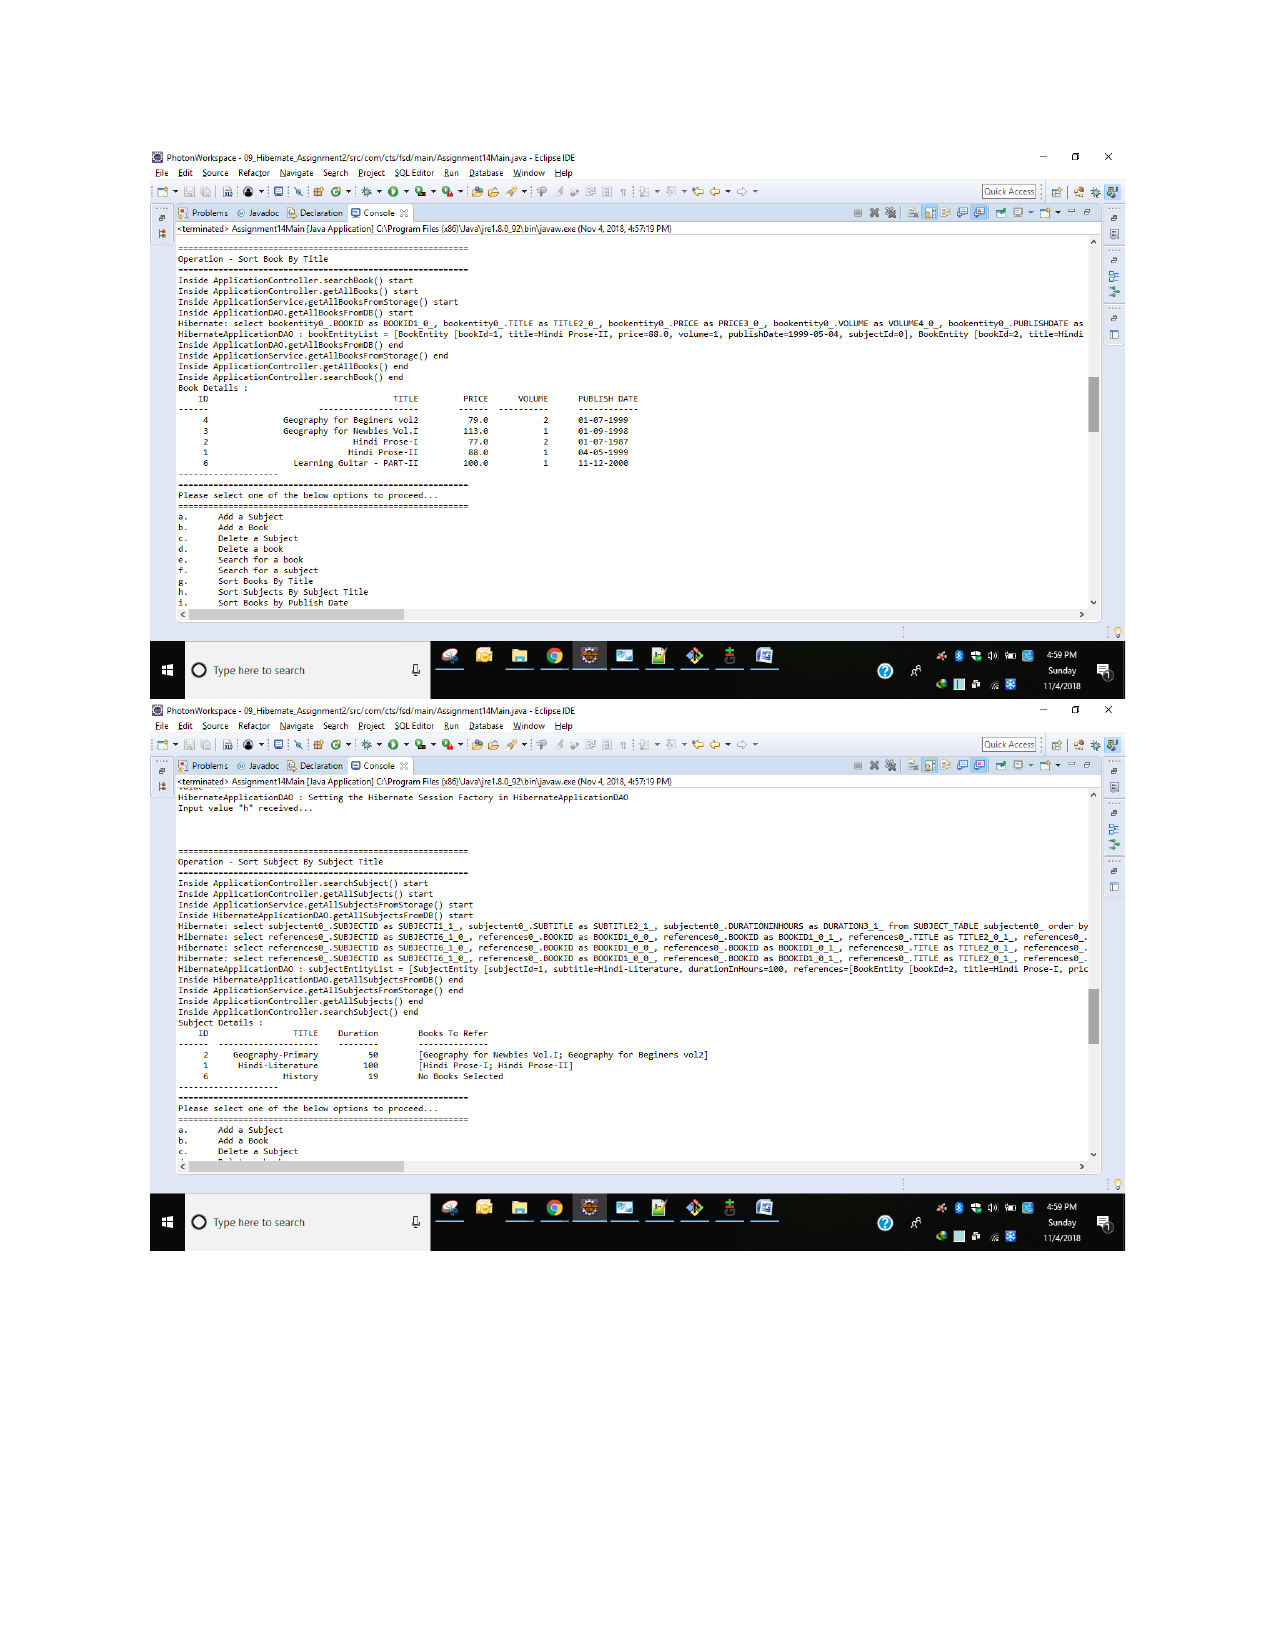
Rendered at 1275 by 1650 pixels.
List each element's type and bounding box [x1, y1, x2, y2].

picture [150, 150, 1125, 699]
picture [150, 702, 1125, 1251]
